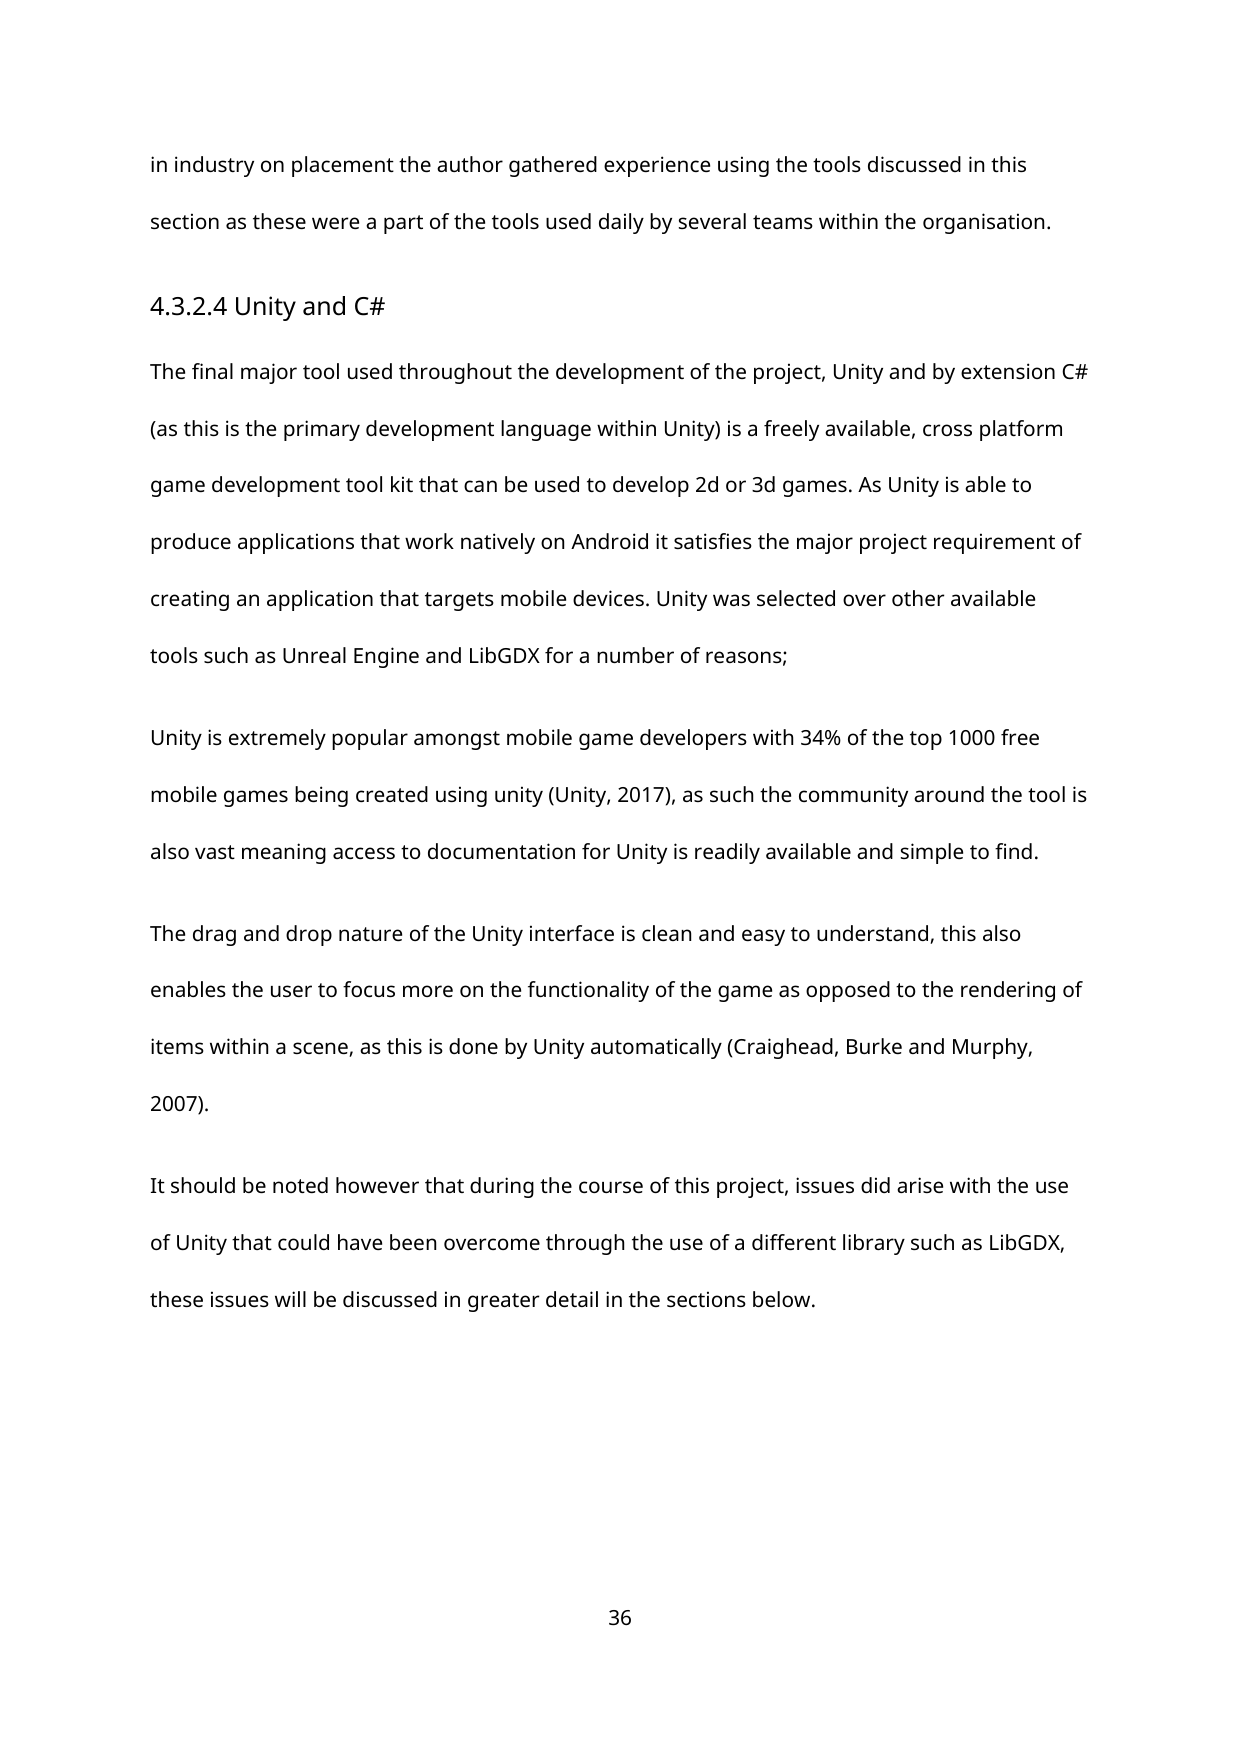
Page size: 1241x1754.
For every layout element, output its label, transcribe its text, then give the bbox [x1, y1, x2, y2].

text It should be noted however that during the course of this project, issues did arise with the use of Unity that could have been overcome through the use of a different library such as LibGDX, these issues will be discussed in greater detail in the sections below. [150, 1171, 1090, 1313]
subtitle 4.3.2.4 Unity and C# [150, 289, 1090, 323]
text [150, 150, 1090, 235]
text Unity is extremely popular amongst mobile game developers with 34% of the top 1000 free mobile games being created using unity (Unity, 2017), as such the community around the tool is also vast meaning access to documentation for Unity is readily available and simple to find. [150, 723, 1090, 865]
text The drag and drop nature of the Unity interface is clean and easy to understand, this also enables the user to focus more on the functionality of the game as opposed to the rendering of items within a scene, as this is done by Unity automatically (Craighead, Burke and Murphy, 2007). [150, 919, 1090, 1118]
text The final major tool used throughout the development of the project, Unity and by extension C# (as this is the primary development language within Unity) is a freely available, cross platform game development tool kit that can be used to develop 2d or 3d games. As Unity is able to produce applications that work natively on Android it satisfies the major project requirement of creating an application that targets mobile devices. Unity was selected over other available tools such as Unreal Engine and LibGDX for a number of reasons; [150, 357, 1090, 670]
